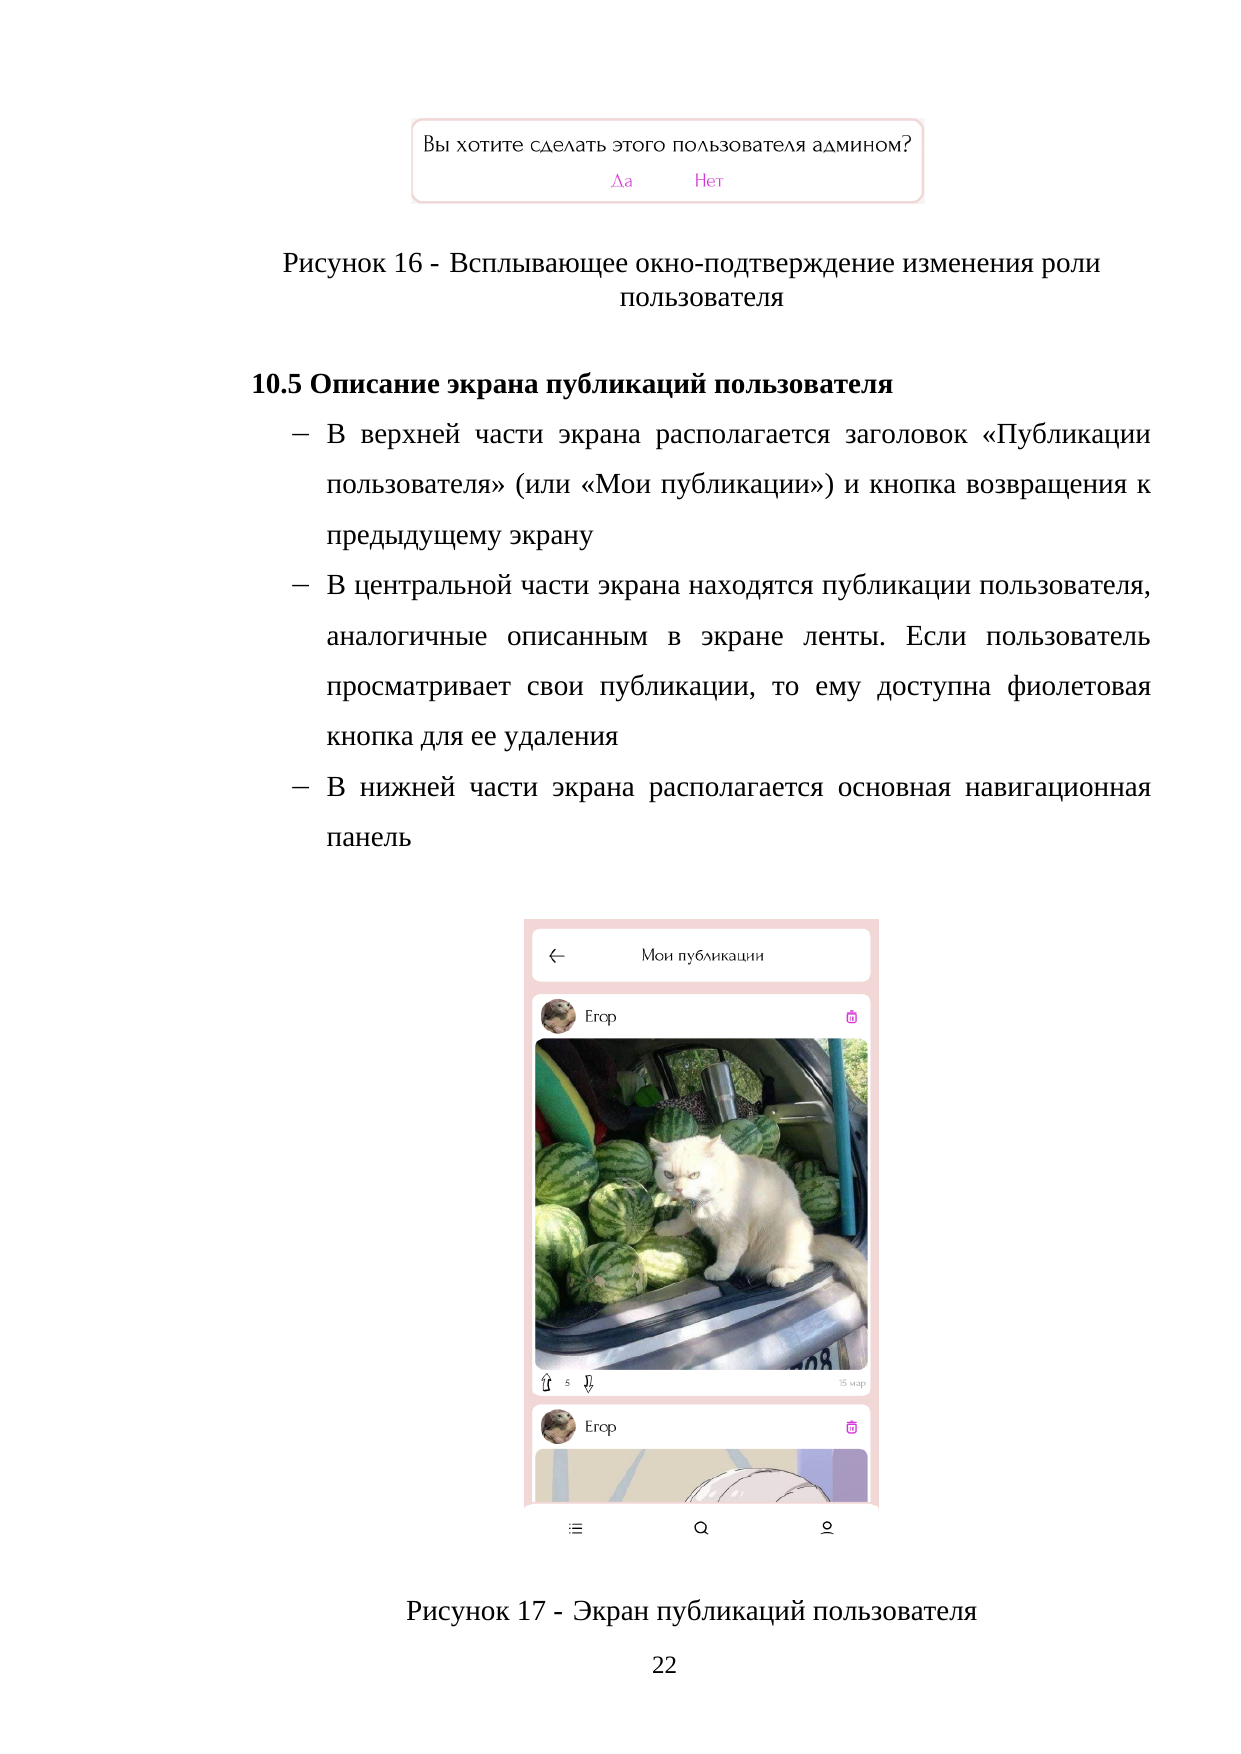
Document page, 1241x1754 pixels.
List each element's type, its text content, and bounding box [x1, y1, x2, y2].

text В нижней части экрана располагается основная навигационная панель [289, 769, 1152, 853]
text В верхней части экрана располагается заголовок «Публикации пользователя» (или «Мои публикации») и кнопка возвращения к предыдущему экрану [289, 416, 1152, 551]
text Всплывающее окно-подтверждение изменения роли пользователя [252, 245, 1152, 312]
picture [523, 919, 879, 1552]
picture [411, 118, 925, 204]
list Описание экрана публикаций пользователя [251, 366, 1152, 399]
text Экран публикаций пользователя [252, 1593, 1152, 1627]
text В центральной части экрана находятся публикации пользователя, аналогичные описанным в экране ленты. Если пользователь просматривает свои публикации, то ему доступна фиолетовая кнопка для ее удаления [289, 567, 1152, 752]
